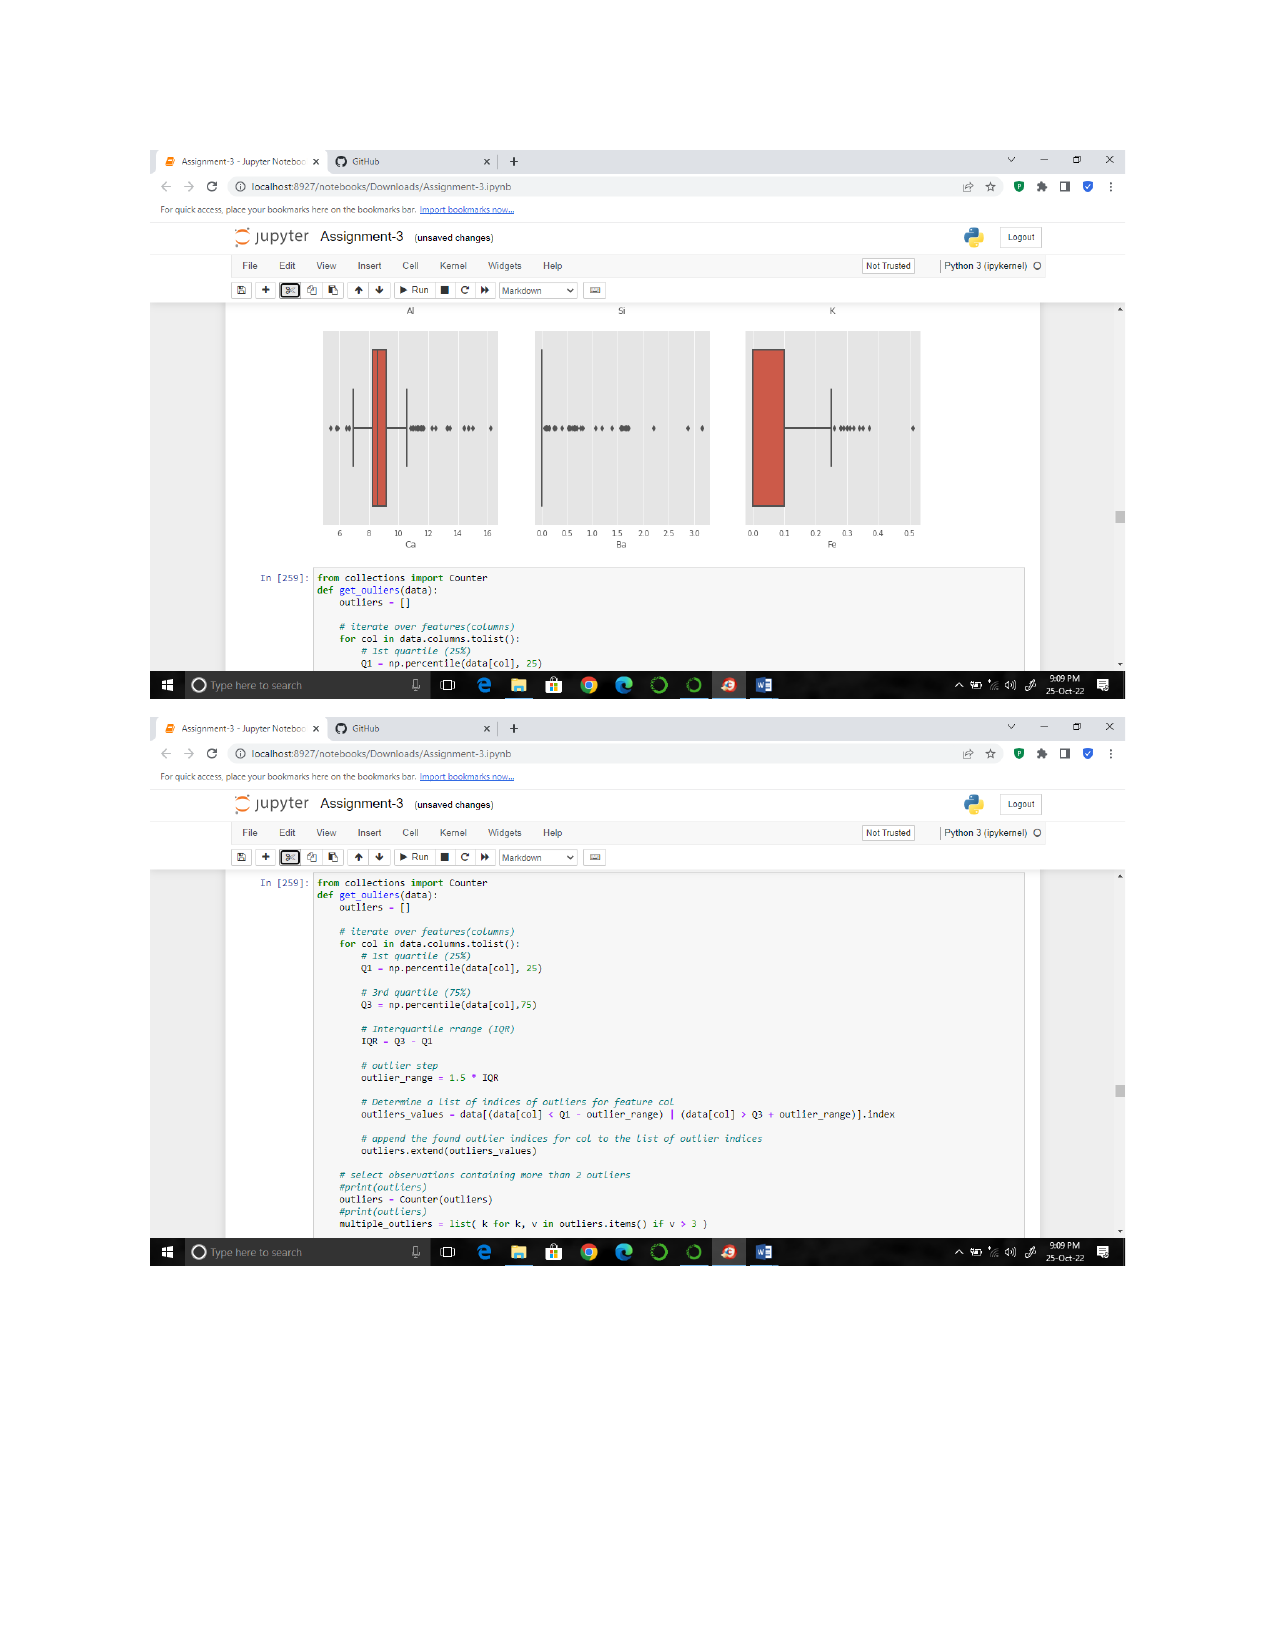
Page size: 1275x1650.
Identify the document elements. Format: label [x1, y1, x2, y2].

picture [150, 717, 1125, 1266]
picture [150, 150, 1125, 699]
